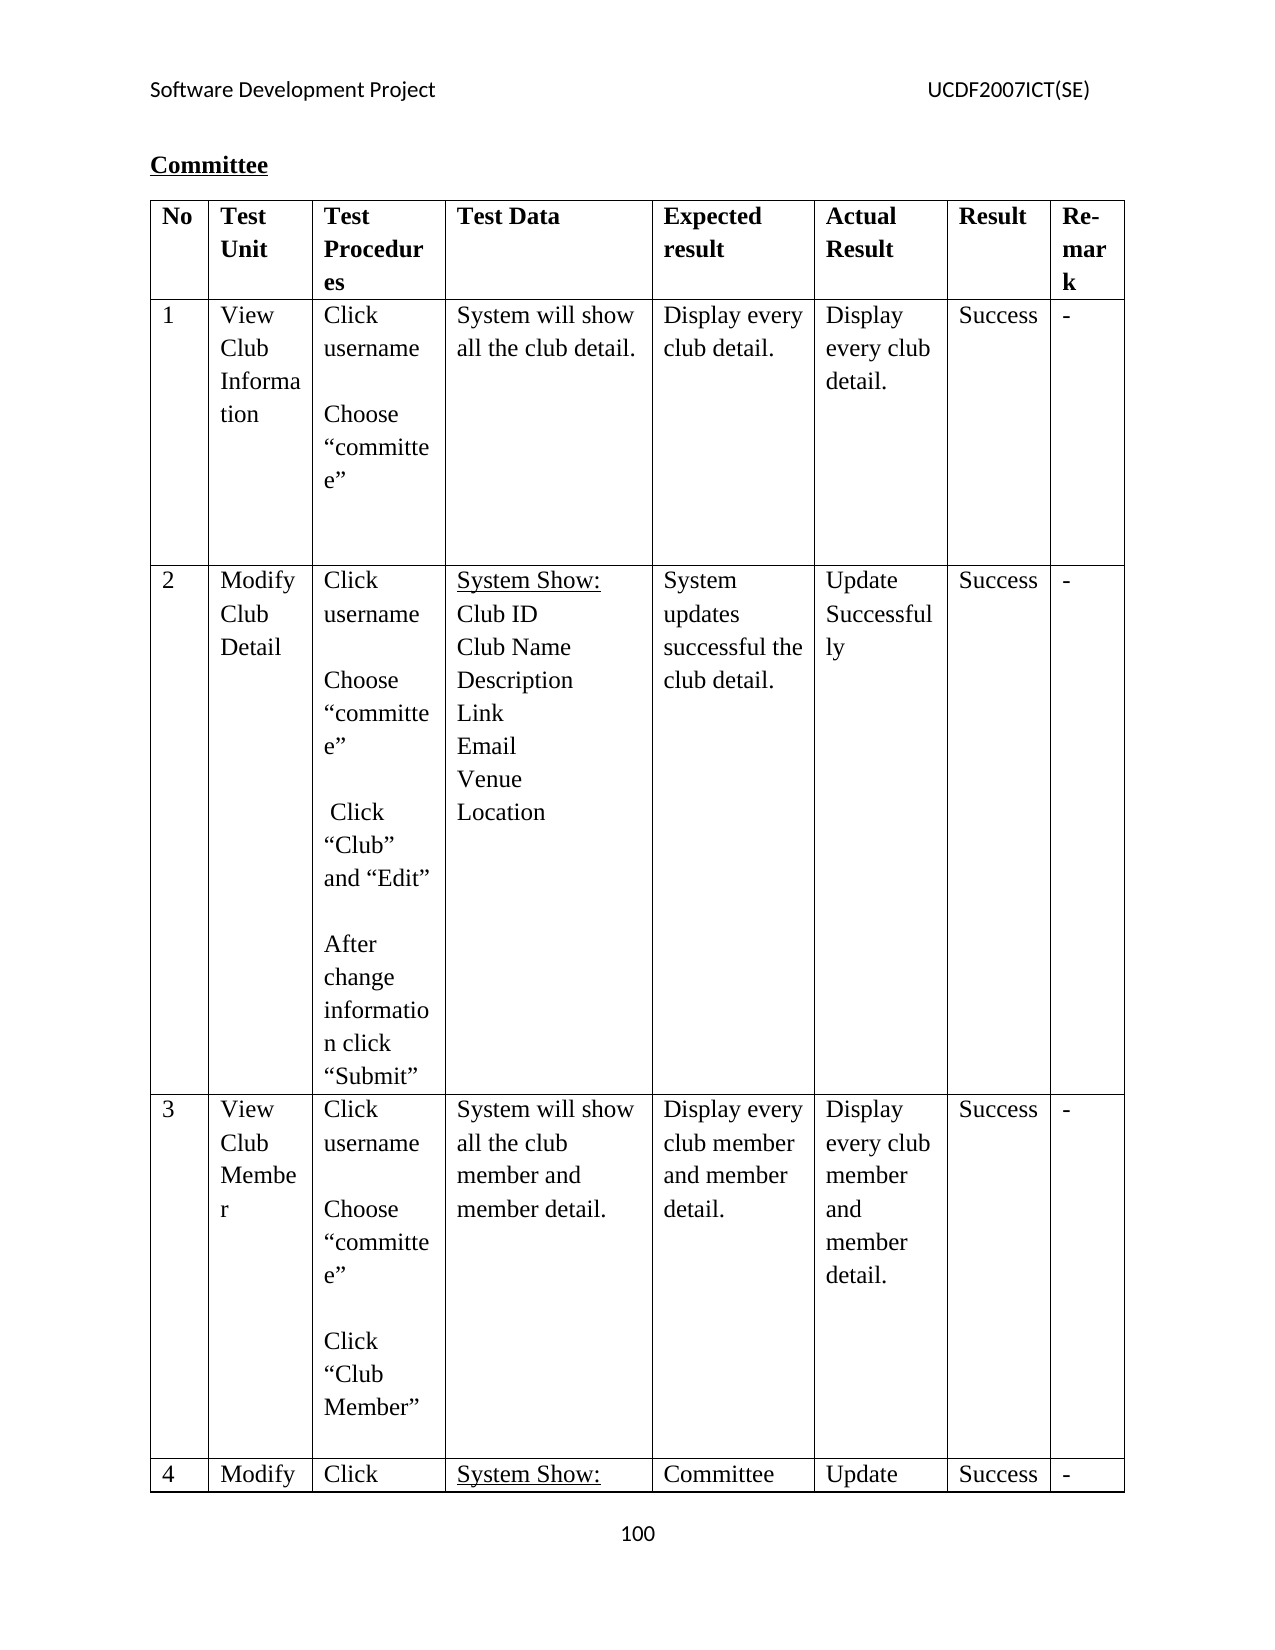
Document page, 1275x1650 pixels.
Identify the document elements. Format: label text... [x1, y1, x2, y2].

table_cell Modify Club Member [209, 1459, 312, 1491]
table_cell Success [948, 1095, 1050, 1458]
table_cell - [1051, 300, 1124, 564]
table_cell - [1051, 1095, 1124, 1458]
table_cell Click username Choose “committee” Click “Club Member” [313, 1095, 445, 1458]
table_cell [313, 1459, 445, 1491]
table_header Result [948, 201, 1050, 299]
table_cell Click username Choose “committee” Click “Club” and “Edit” After change information click “Submit” [313, 566, 445, 1093]
table_cell System will show all the club member and member detail. [446, 1095, 652, 1458]
table_cell Success [948, 300, 1050, 564]
table_header Test Procedures [313, 201, 445, 299]
table_cell 2 [151, 566, 208, 1093]
table_cell Success [948, 566, 1050, 1093]
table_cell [653, 1459, 814, 1491]
table_header Expected result [653, 201, 814, 299]
table_cell 4 [151, 1459, 208, 1491]
table_cell Click username Choose “committee” [313, 300, 445, 564]
table_cell Display every club member and member detail. [815, 1095, 947, 1458]
table_header Actual Result [815, 201, 947, 299]
text Committee [150, 150, 1125, 179]
table_cell Display every club member and member detail. [653, 1095, 814, 1458]
table_cell View Club Information [209, 300, 312, 564]
table_cell 1 [151, 300, 208, 564]
table_cell 3 [151, 1095, 208, 1458]
table_cell Update Successfully [815, 566, 947, 1093]
table_header Re- mark [1051, 201, 1124, 299]
table_cell - [1051, 1459, 1124, 1491]
table_cell Update Successfully [815, 1459, 947, 1491]
table_cell Modify Club Detail [209, 566, 312, 1093]
table_cell System updates successful the club detail. [653, 566, 814, 1093]
table_cell - [1051, 566, 1124, 1093]
table_cell System Show: Club ID Club Name Description Link Email Venue Location [446, 566, 652, 1093]
table_cell System will show all the club detail. [446, 300, 652, 564]
table_cell Success [948, 1459, 1050, 1491]
table_cell View Club Member [209, 1095, 312, 1458]
table_header No [151, 201, 208, 299]
table_header Test Unit [209, 201, 312, 299]
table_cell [446, 1459, 652, 1491]
table_header Test Data [446, 201, 652, 299]
table_cell Display every club detail. [653, 300, 814, 564]
table_cell Display every club detail. [815, 300, 947, 564]
